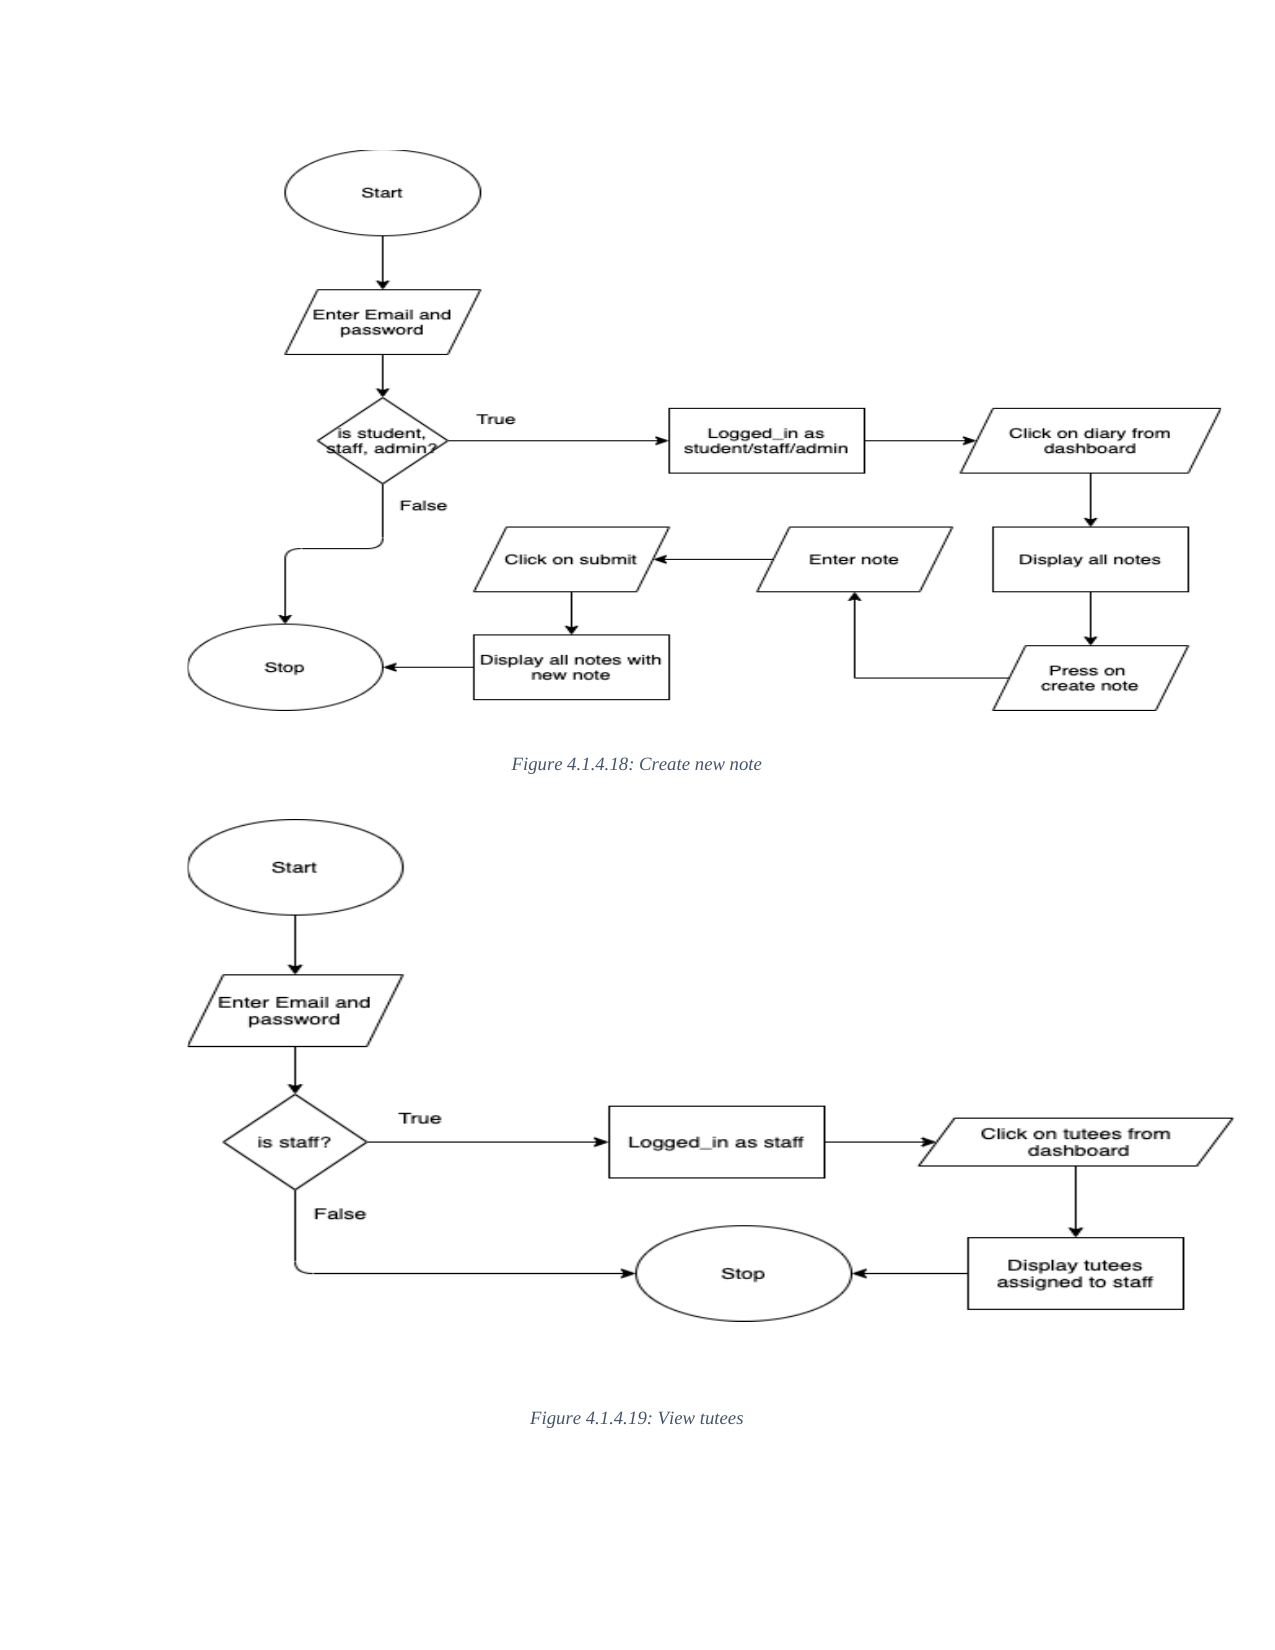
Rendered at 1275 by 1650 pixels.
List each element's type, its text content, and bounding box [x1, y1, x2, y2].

picture [187, 150, 1222, 711]
picture [187, 819, 1235, 1322]
